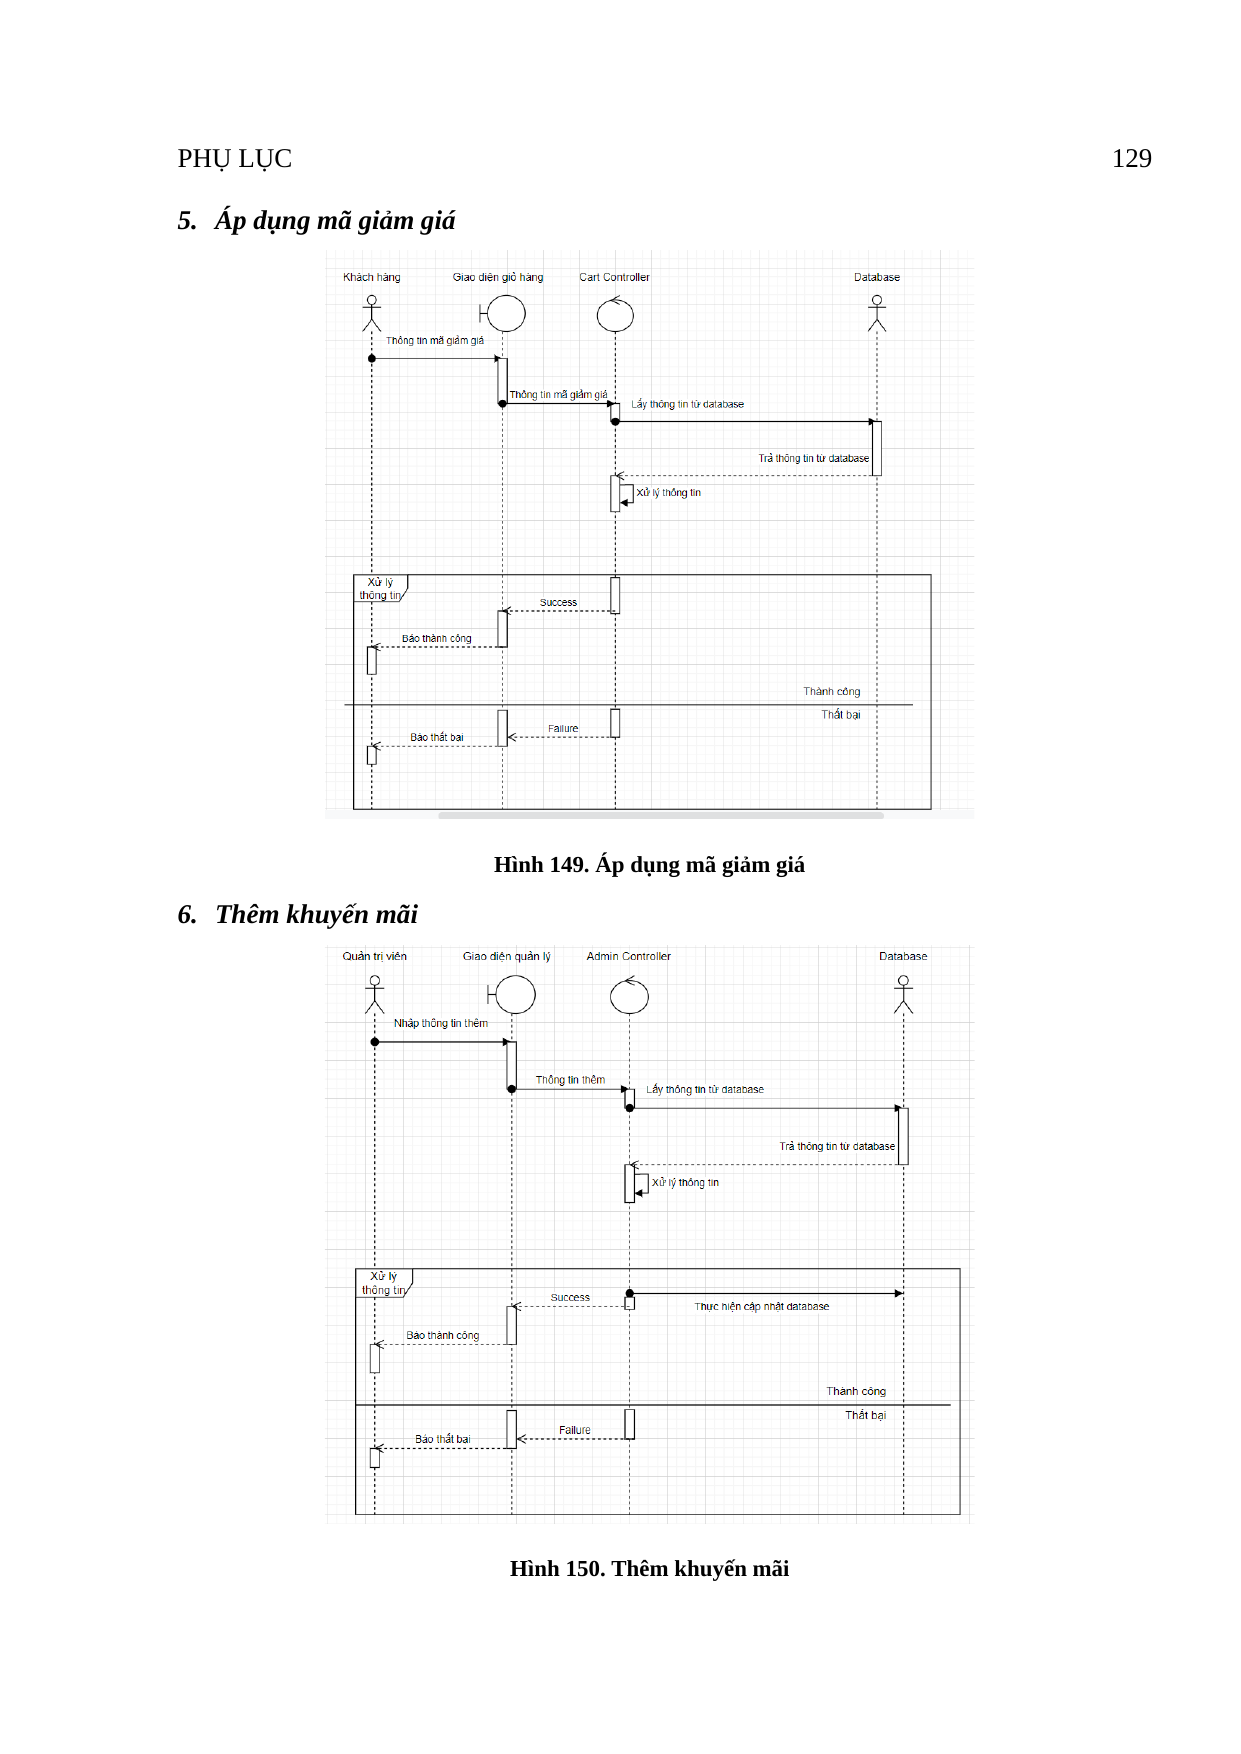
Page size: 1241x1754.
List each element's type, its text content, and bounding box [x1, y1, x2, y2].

text Hình . Áp dụng mã giảm giá [177, 851, 1122, 877]
picture [324, 945, 975, 1524]
text Hình . Thêm khuyến mãi [177, 1555, 1122, 1582]
subtitle Áp dụng mã giảm giá [177, 204, 1122, 235]
subtitle Thêm khuyến mãi [177, 898, 1122, 929]
picture [325, 250, 975, 819]
